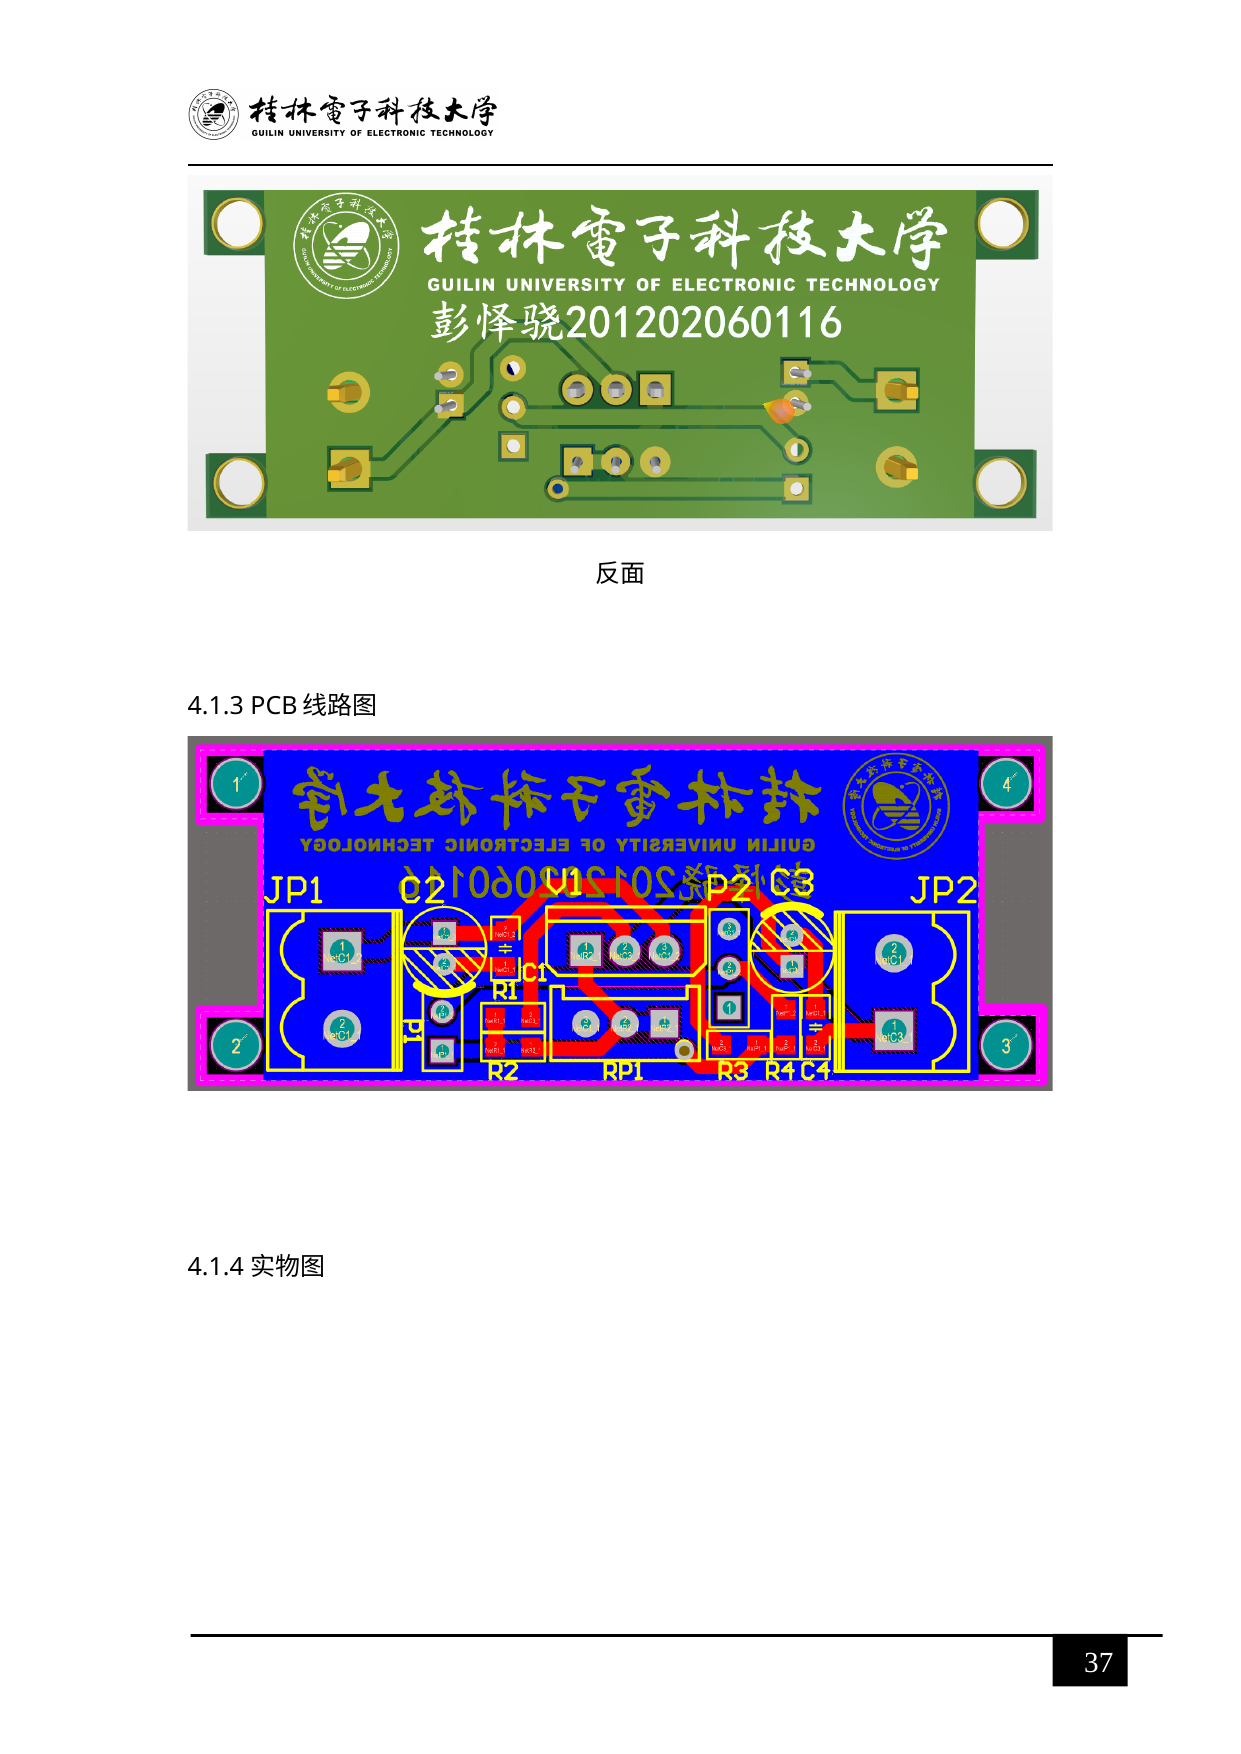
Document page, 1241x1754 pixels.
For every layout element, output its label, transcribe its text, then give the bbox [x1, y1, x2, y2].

picture [187, 736, 1053, 1091]
picture [187, 175, 1053, 531]
text 反面 [187, 538, 1053, 604]
picture [187, 88, 498, 141]
text 4.1.4 实物图 [187, 1232, 1053, 1298]
text 4.1.3 PCB线路图 [187, 670, 1053, 736]
